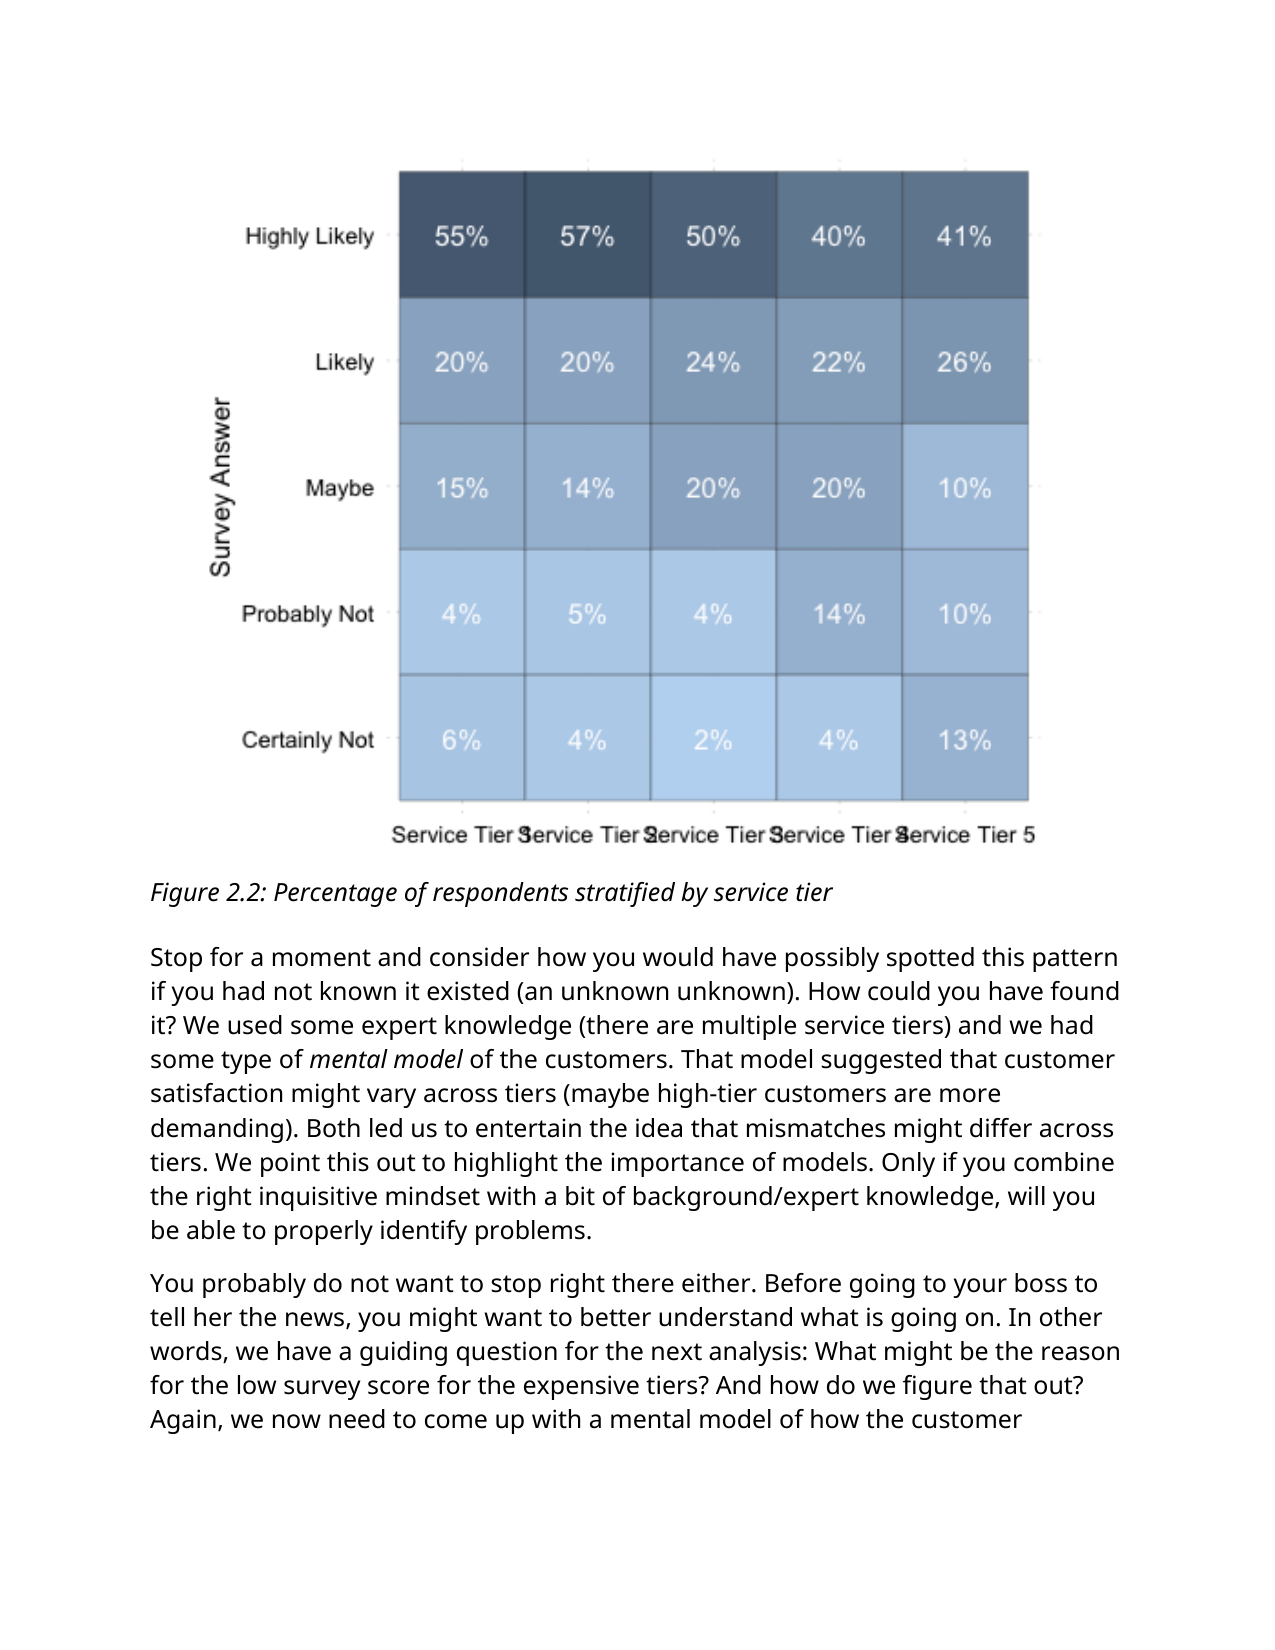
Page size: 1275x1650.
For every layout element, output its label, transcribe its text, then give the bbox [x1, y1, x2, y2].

picture [188, 153, 1064, 854]
table_header Figure 2.2: Percentage of respondents stratified by service tier [139, 150, 1114, 921]
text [150, 1265, 1125, 1436]
text Stop for a moment and consider how you would have possibly spotted this pattern if you had not known it existed (an unknown unknown). How could you have found it? We used some expert knowledge (there are multiple service tiers) and we had some type of mental model of the customers. That model suggested that customer satisfaction might vary across tiers (maybe high-tier customers are more demanding). Both led us to entertain the idea that mismatches might differ across tiers. We point this out to highlight the importance of models. Only if you combine the right inquisitive mindset with a bit of background/expert knowledge, will you be able to properly identify problems. [150, 940, 1125, 1246]
